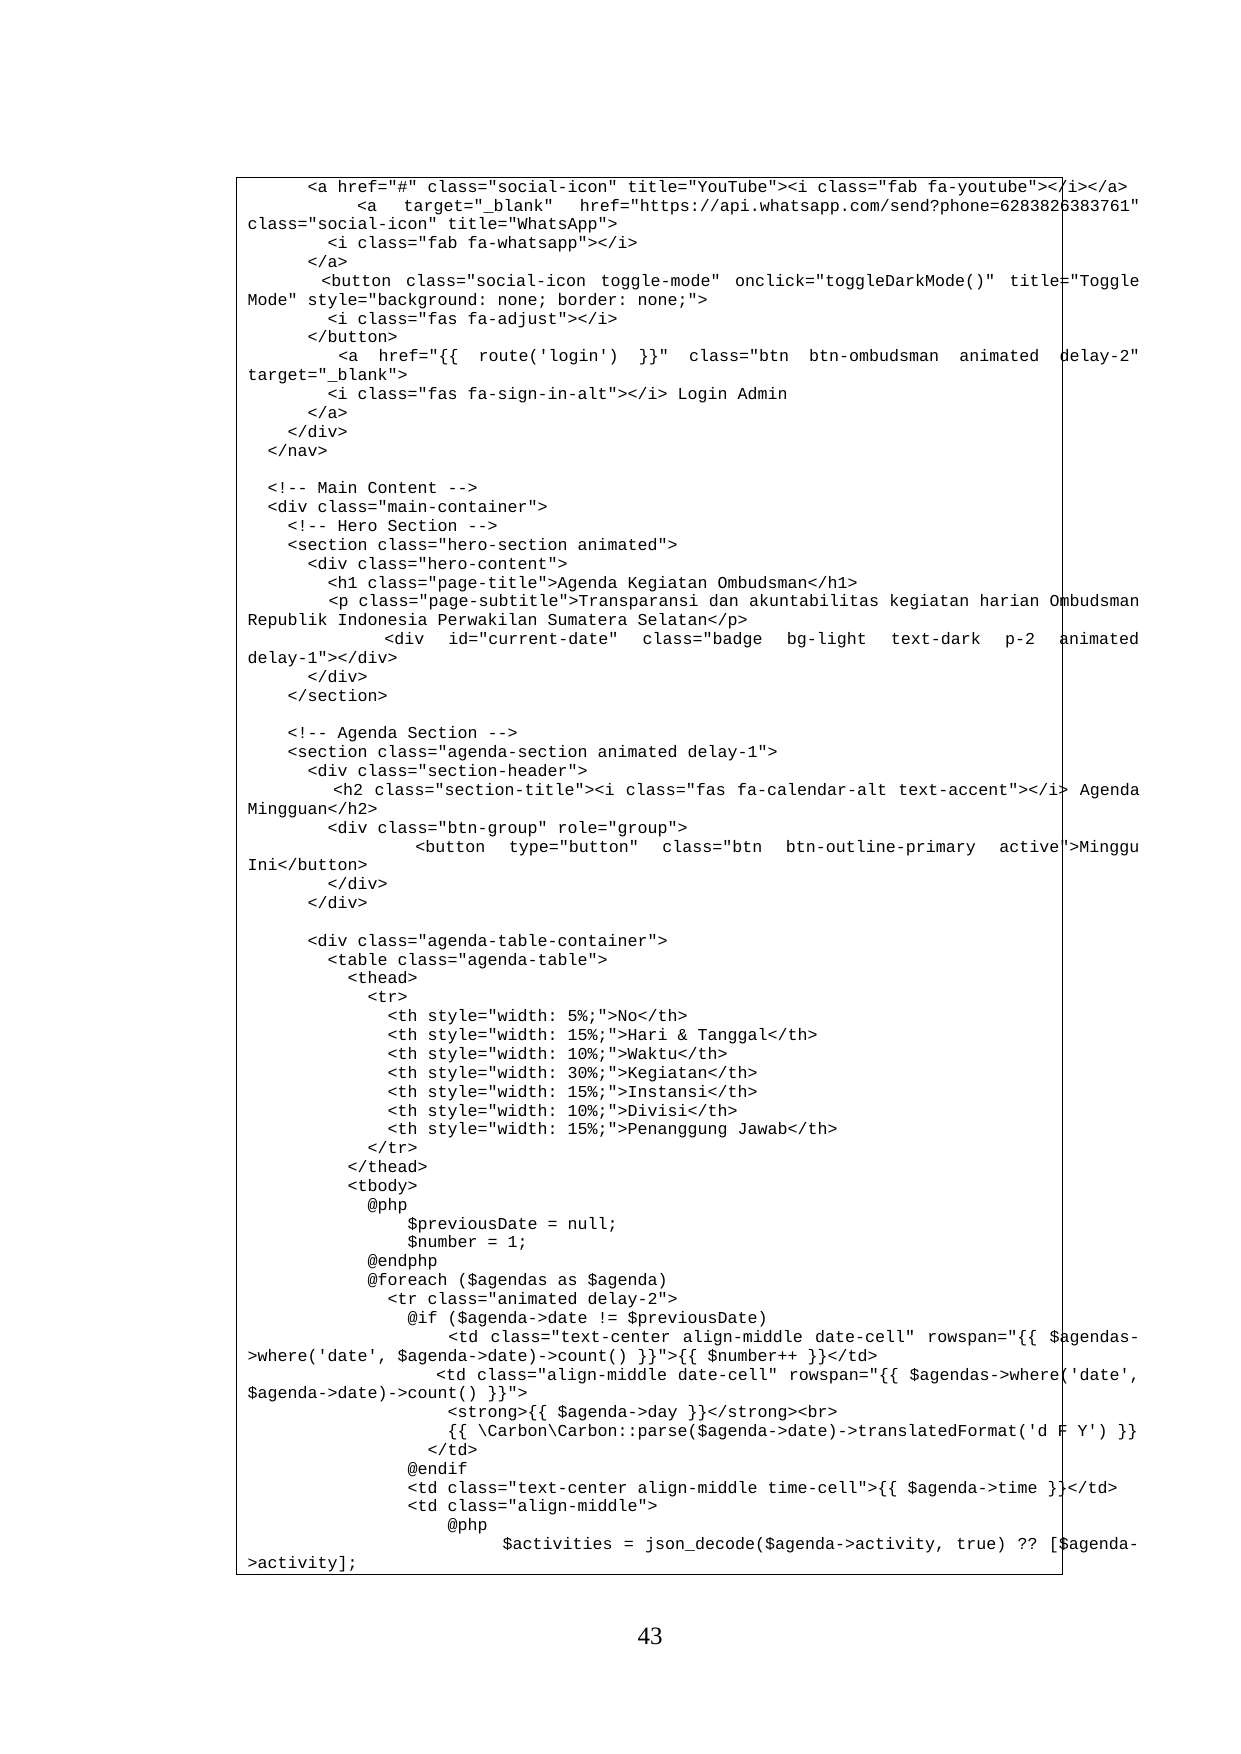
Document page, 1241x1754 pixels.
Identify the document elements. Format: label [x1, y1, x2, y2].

table_header [237, 178, 1062, 1573]
